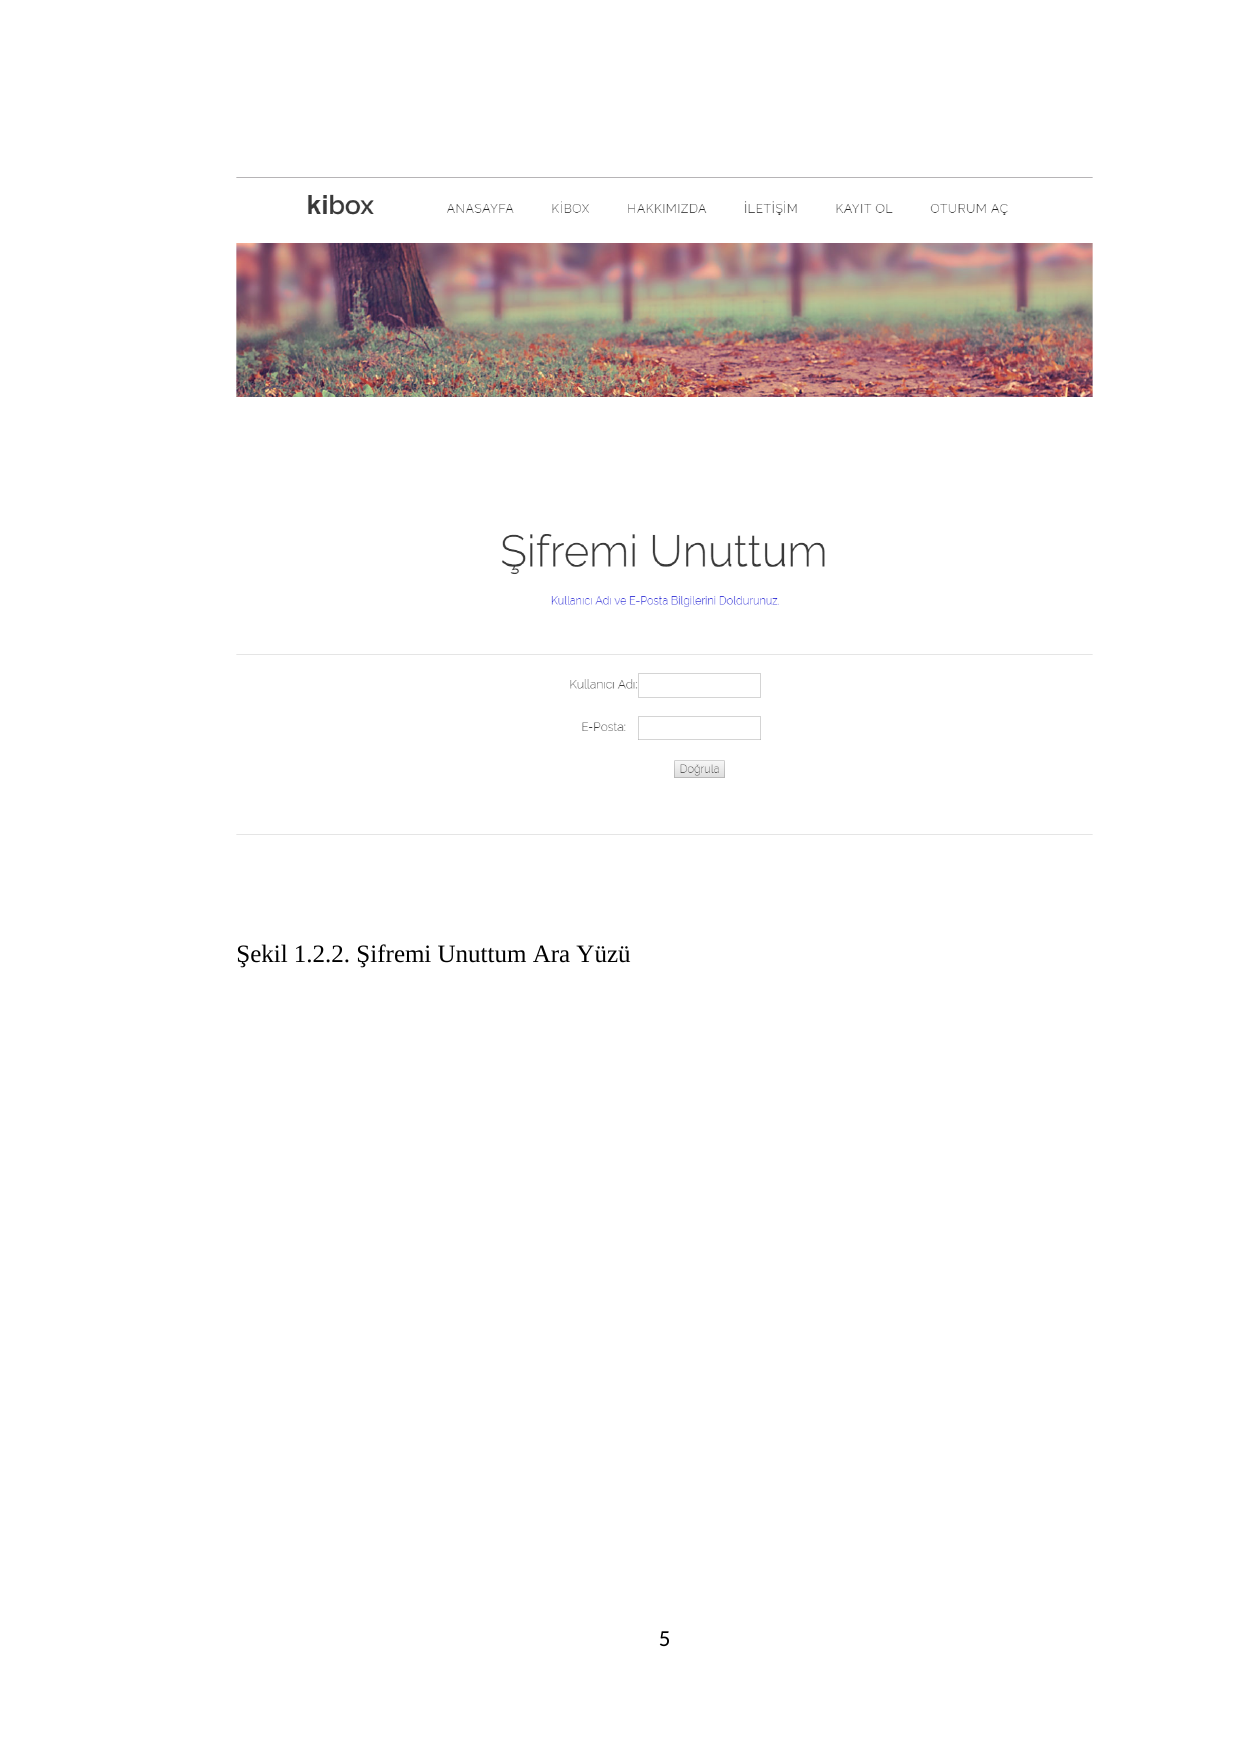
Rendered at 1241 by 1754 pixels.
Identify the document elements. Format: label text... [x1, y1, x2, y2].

text Şekil 1.2.2. Şifremi Unuttum Ara Yüzü [236, 939, 1092, 968]
